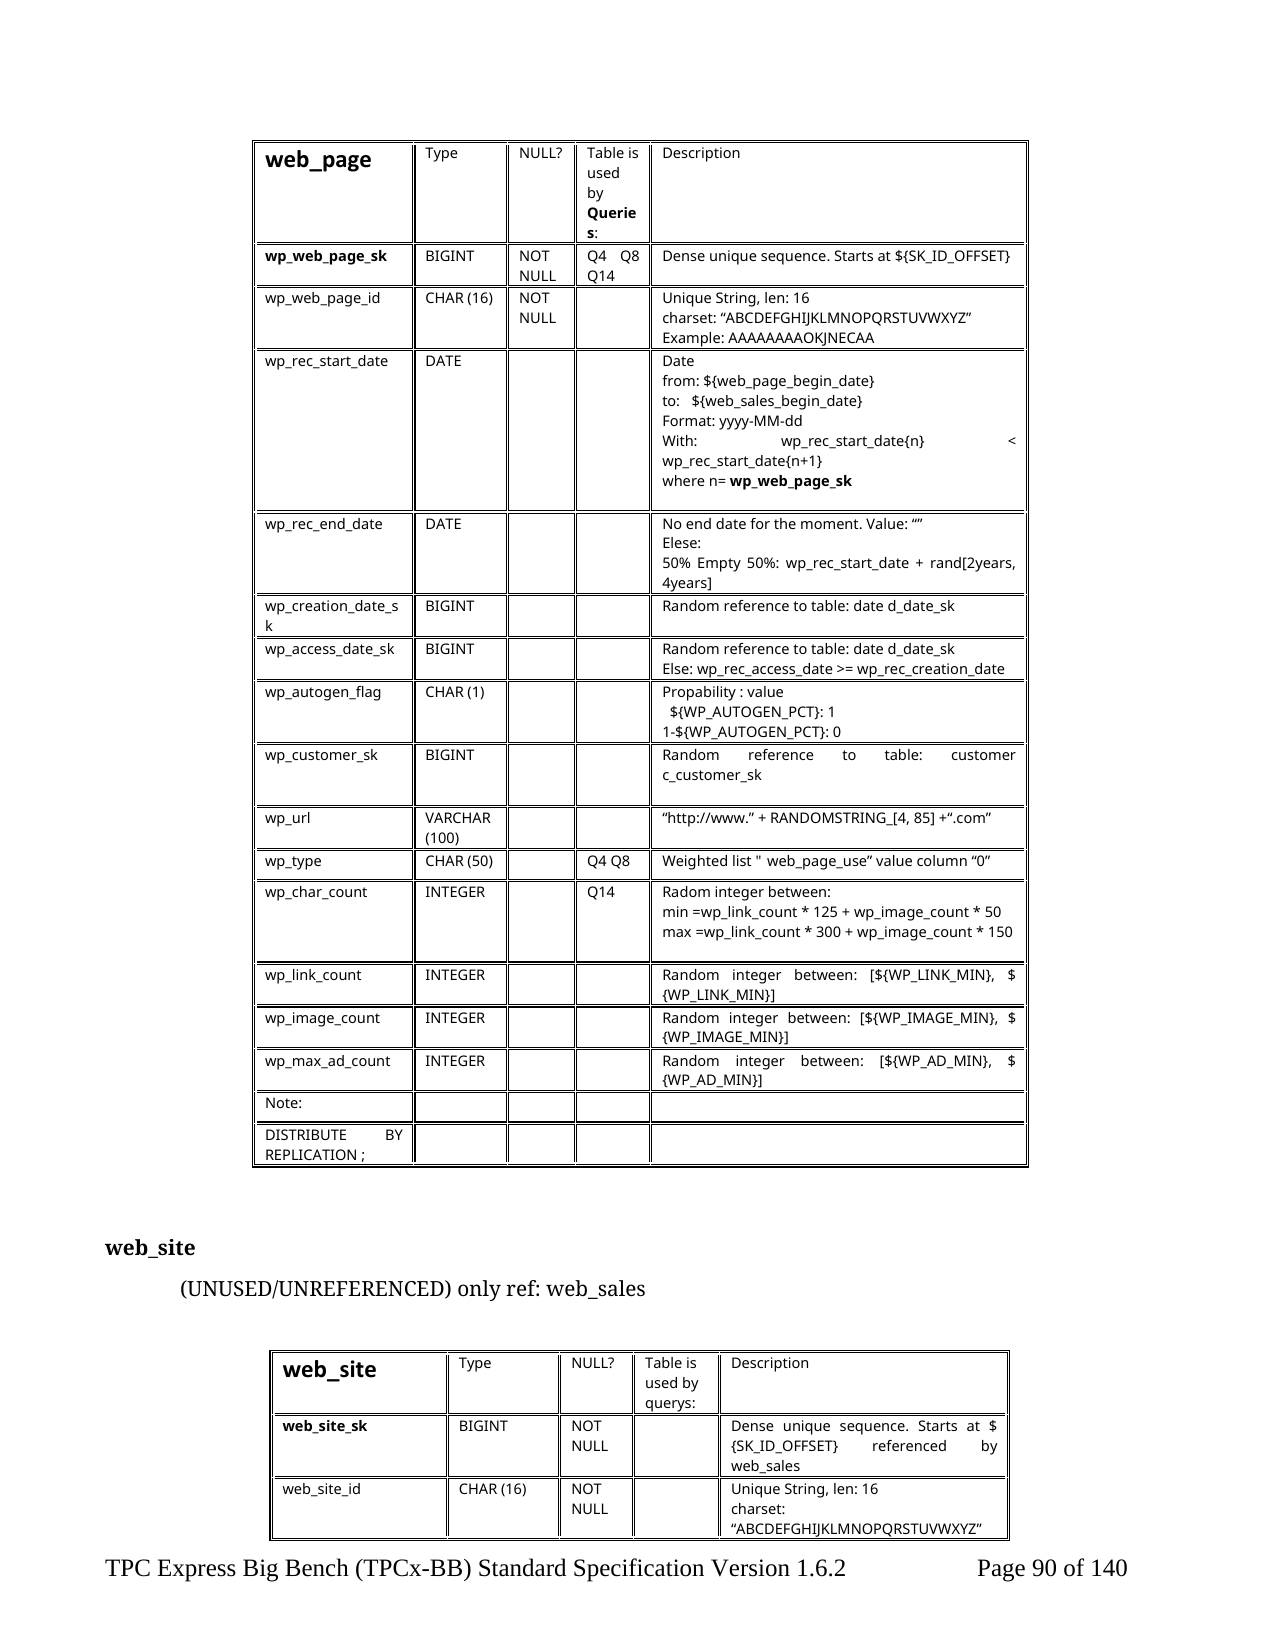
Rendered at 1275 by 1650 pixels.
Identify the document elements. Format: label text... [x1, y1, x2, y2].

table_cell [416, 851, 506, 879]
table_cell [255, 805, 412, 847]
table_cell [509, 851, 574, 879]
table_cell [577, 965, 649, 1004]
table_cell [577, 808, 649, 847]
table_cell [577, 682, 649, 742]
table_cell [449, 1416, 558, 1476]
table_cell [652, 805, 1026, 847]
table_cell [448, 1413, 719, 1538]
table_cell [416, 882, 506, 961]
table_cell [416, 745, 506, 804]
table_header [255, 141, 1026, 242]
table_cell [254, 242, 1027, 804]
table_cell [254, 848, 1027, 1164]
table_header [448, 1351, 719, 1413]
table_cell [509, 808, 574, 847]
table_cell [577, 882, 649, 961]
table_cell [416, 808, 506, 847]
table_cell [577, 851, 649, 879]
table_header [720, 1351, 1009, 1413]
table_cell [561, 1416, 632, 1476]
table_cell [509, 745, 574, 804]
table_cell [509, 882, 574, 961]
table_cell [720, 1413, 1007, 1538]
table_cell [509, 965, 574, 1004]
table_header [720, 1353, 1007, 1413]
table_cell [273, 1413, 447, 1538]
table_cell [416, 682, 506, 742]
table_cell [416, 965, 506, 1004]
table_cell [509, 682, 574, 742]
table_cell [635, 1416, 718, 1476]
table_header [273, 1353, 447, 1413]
text (UNUSED/UNREFERENCED) only ref: web_sales [180, 1274, 1170, 1303]
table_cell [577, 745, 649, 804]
text web_site [105, 1233, 1170, 1262]
